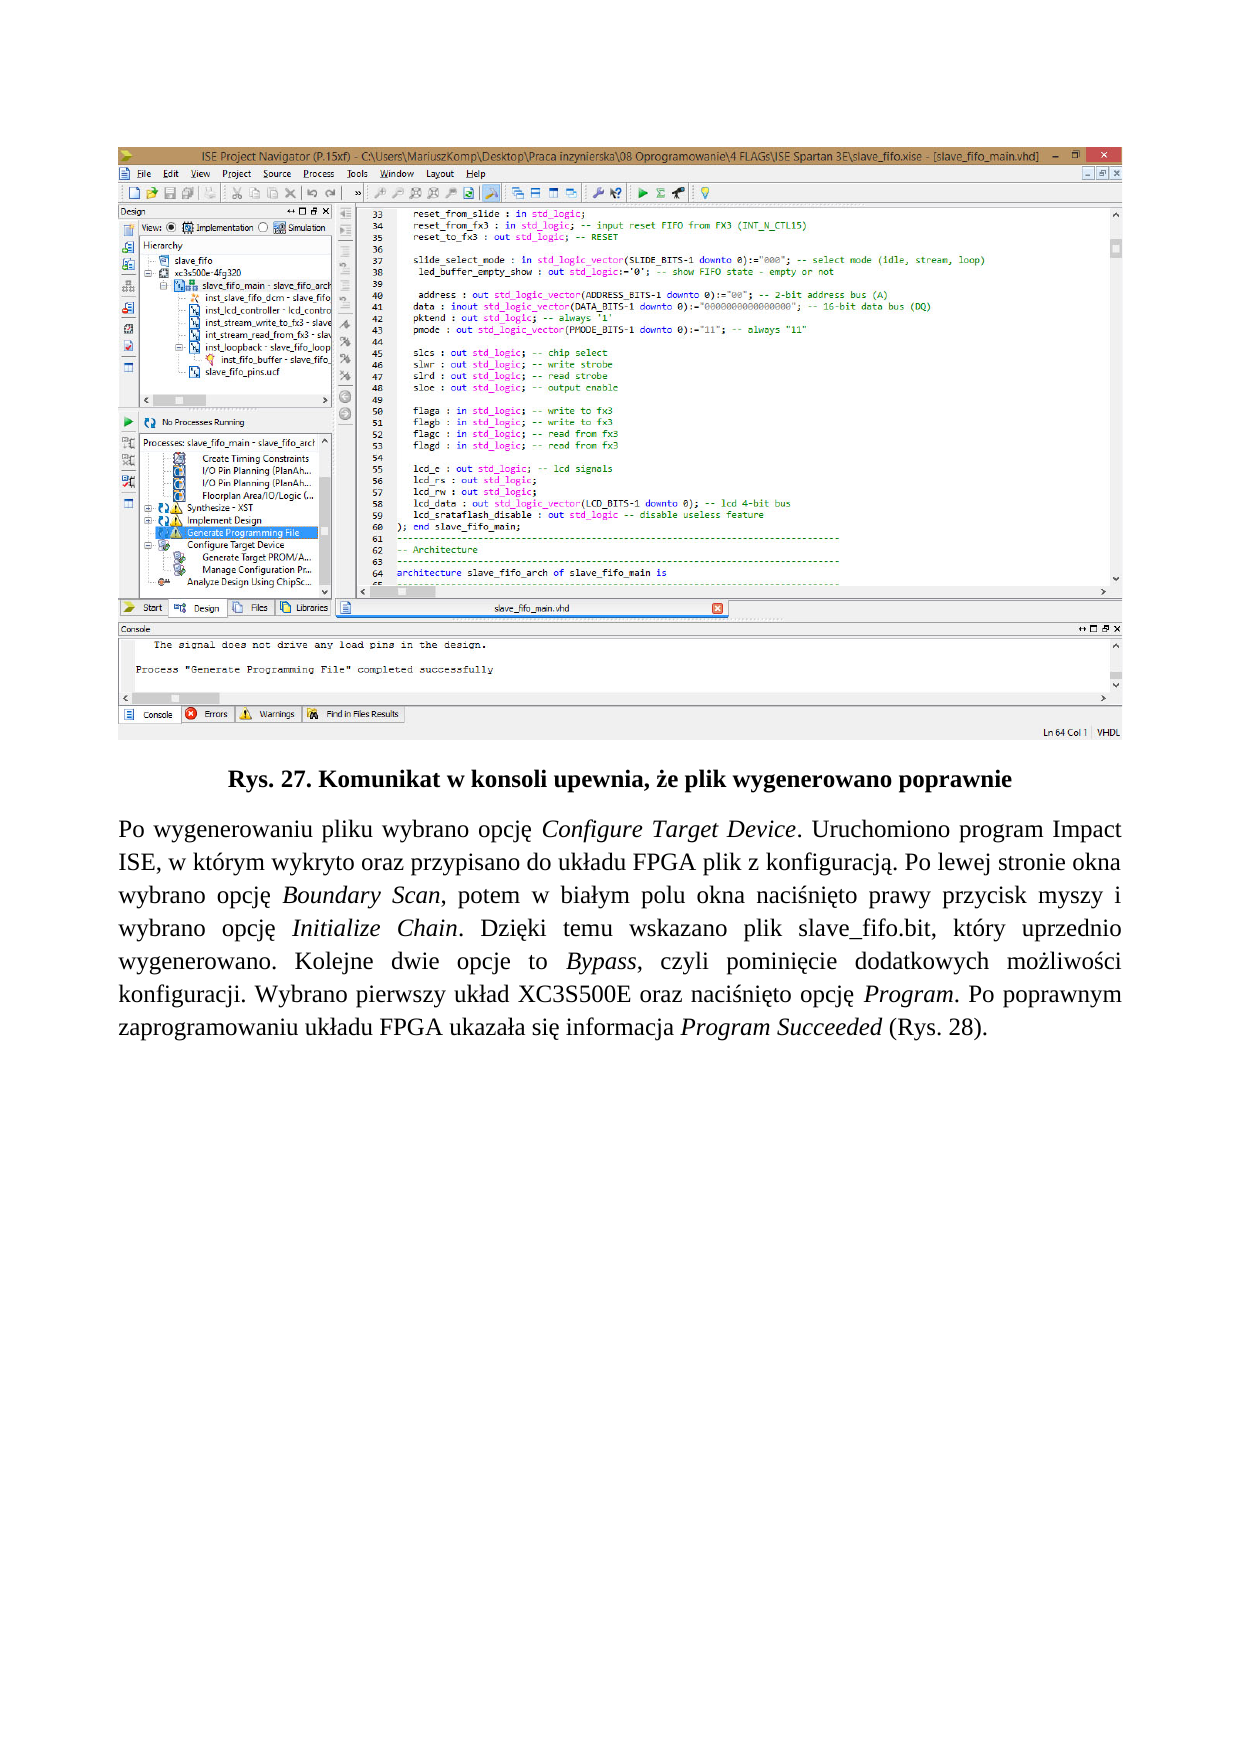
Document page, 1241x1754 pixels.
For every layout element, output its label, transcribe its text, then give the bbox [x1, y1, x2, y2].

text Po wygenerowaniu pliku wybrano opcję Configure Target Device. Uruchomiono program Impact ISE, w którym wykryto oraz przypisano do układu FPGA plik z konfiguracją. Po lewej stronie okna wybrano opcję Boundary Scan, potem w białym polu okna naciśnięto prawy przycisk myszy i wybrano opcję Initialize Chain. Dzięki temu wskazano plik slave_fifo.bit, który uprzednio wygenerowano. Kolejne dwie opcje to Bypass, czyli pominięcie dodatkowych możliwości konfiguracji. Wybrano pierwszy układ XC3S500E oraz naciśnięto opcję Program. Po poprawnym zaprogramowaniu układu FPGA ukazała się informacja Program Succeeded (Rys. 28). [118, 814, 1122, 1041]
picture [118, 147, 1123, 740]
